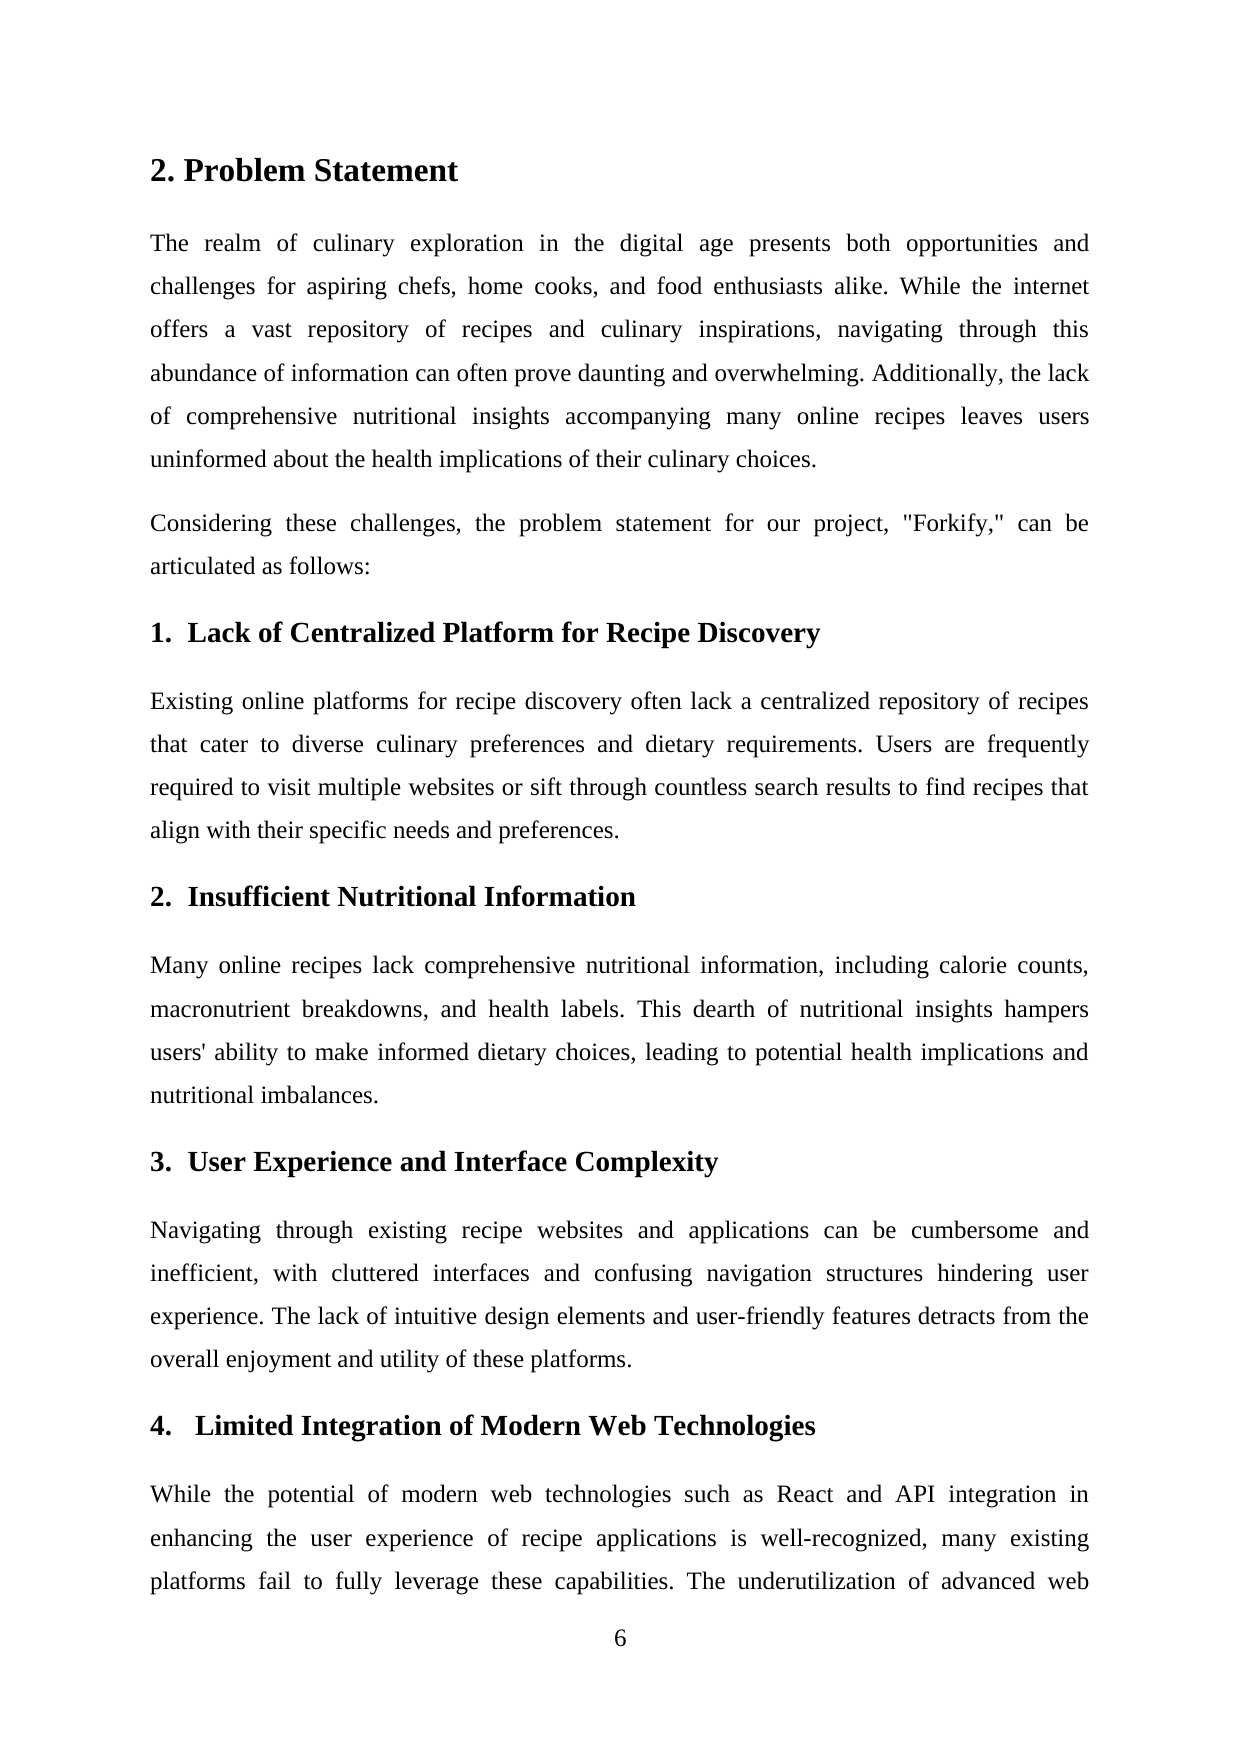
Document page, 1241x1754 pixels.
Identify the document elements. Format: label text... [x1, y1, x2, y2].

text Considering these challenges, the problem statement for our project, "Forkify," can be articulated as follows: [150, 508, 1090, 580]
list User Experience and Interface Complexity [150, 1144, 1090, 1177]
text Navigating through existing recipe websites and applications can be cumbersome and inefficient, with cluttered interfaces and confusing navigation structures hindering user experience. The lack of intuitive design elements and user-friendly features detracts from the overall enjoyment and utility of these platforms. [150, 1215, 1090, 1373]
text The realm of culinary exploration in the digital age presents both opportunities and challenges for aspiring chefs, home cooks, and food enthusiasts alike. While the internet offers a vast repository of recipes and culinary inspirations, navigating through this abundance of information can often prove daunting and overwhelming. Additionally, the lack of comprehensive nutritional insights accompanying many online recipes leaves users uninformed about the health implications of their culinary choices. [150, 228, 1090, 473]
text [150, 1479, 1090, 1594]
list Lack of Centralized Platform for Recipe Discovery [150, 615, 1090, 648]
text Many online recipes lack comprehensive nutritional information, including calorie counts, macronutrient breakdowns, and health labels. This dearth of nutritional insights hampers users' ability to make informed dietary choices, leading to potential health implications and nutritional imbalances. [150, 951, 1090, 1109]
text Existing online platforms for recipe discovery often lack a centralized repository of recipes that cater to diverse culinary preferences and dietary requirements. Users are frequently required to visit multiple websites or sift through countless search results to find recipes that align with their specific needs and preferences. [150, 686, 1090, 844]
text 2. Problem Statement [150, 150, 1090, 188]
list Insufficient Nutritional Information [150, 879, 1090, 913]
list Limited Integration of Modern Web Technologies [150, 1408, 1090, 1442]
